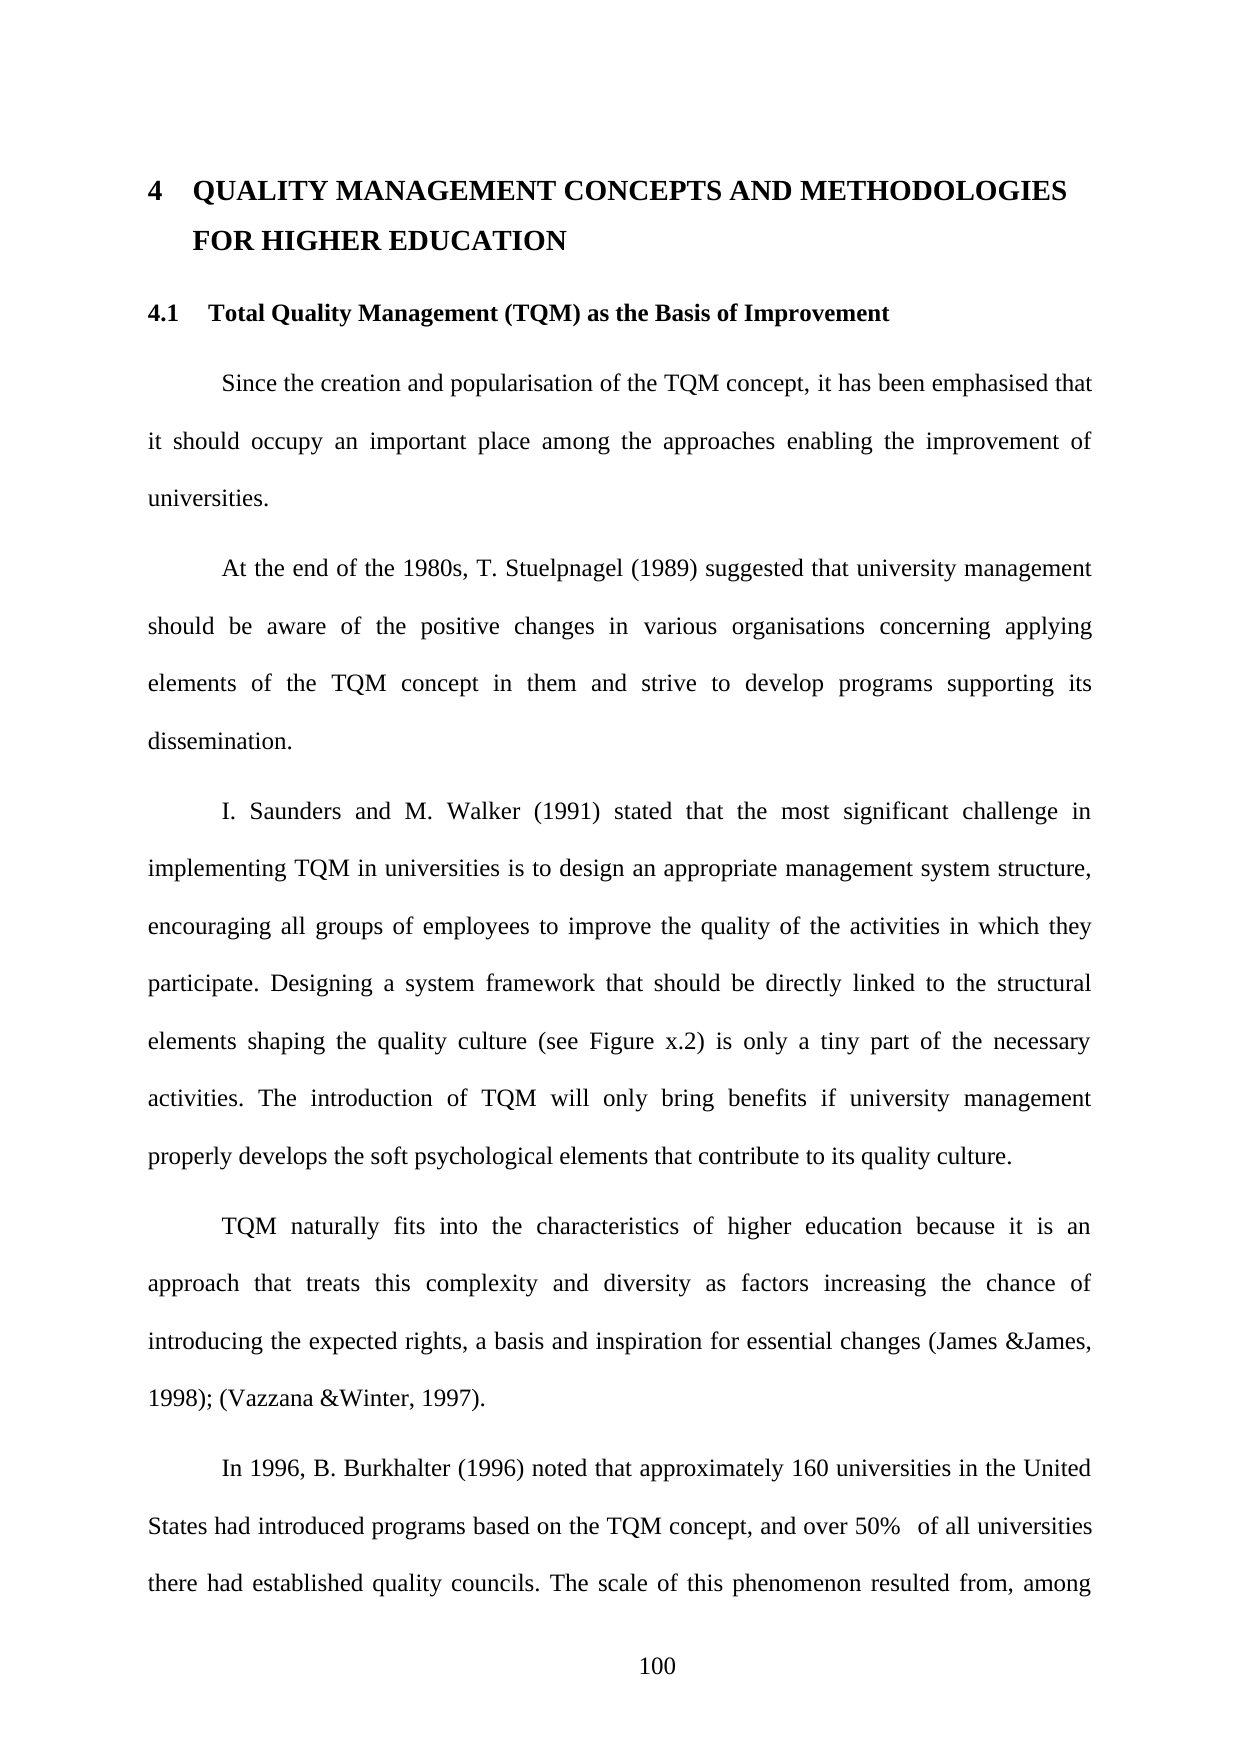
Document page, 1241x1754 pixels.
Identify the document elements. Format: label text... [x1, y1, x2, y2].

subtitle Total Quality Management (TQM) as the Basis of Improvement [148, 298, 1093, 327]
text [148, 1453, 1093, 1597]
text TQM naturally fits into the characteristics of higher education because it is an approach that treats this complexity and diversity as factors increasing the chance of introducing the expected rights, a basis and inspiration for essential changes (James &James, 1998); (Vazzana &Winter, 1997). [148, 1211, 1093, 1412]
text Since the creation and popularisation of the TQM concept, it has been emphasised that it should occupy an important place among the approaches enabling the improvement of universities. [148, 368, 1093, 512]
text I. Saunders and M. Walker (1991) stated that the most significant challenge in implementing TQM in universities is to design an appropriate management system structure, encouraging all groups of employees to improve the quality of the activities in which they participate. Designing a system framework that should be directly linked to the structural elements shaping the quality culture (see Figure x.2) is only a tiny part of the necessary activities. The introduction of TQM will only bring benefits if university management properly develops the soft psychological elements that contribute to its quality culture. [148, 796, 1093, 1169]
text At the end of the 1980s, T. Stuelpnagel (1989) suggested that university management should be aware of the positive changes in various organisations concerning applying elements of the TQM concept in them and strive to develop programs supporting its dissemination. [148, 553, 1093, 754]
subtitle Quality Management Concepts and Methodologies for Higher Education [148, 173, 1093, 256]
